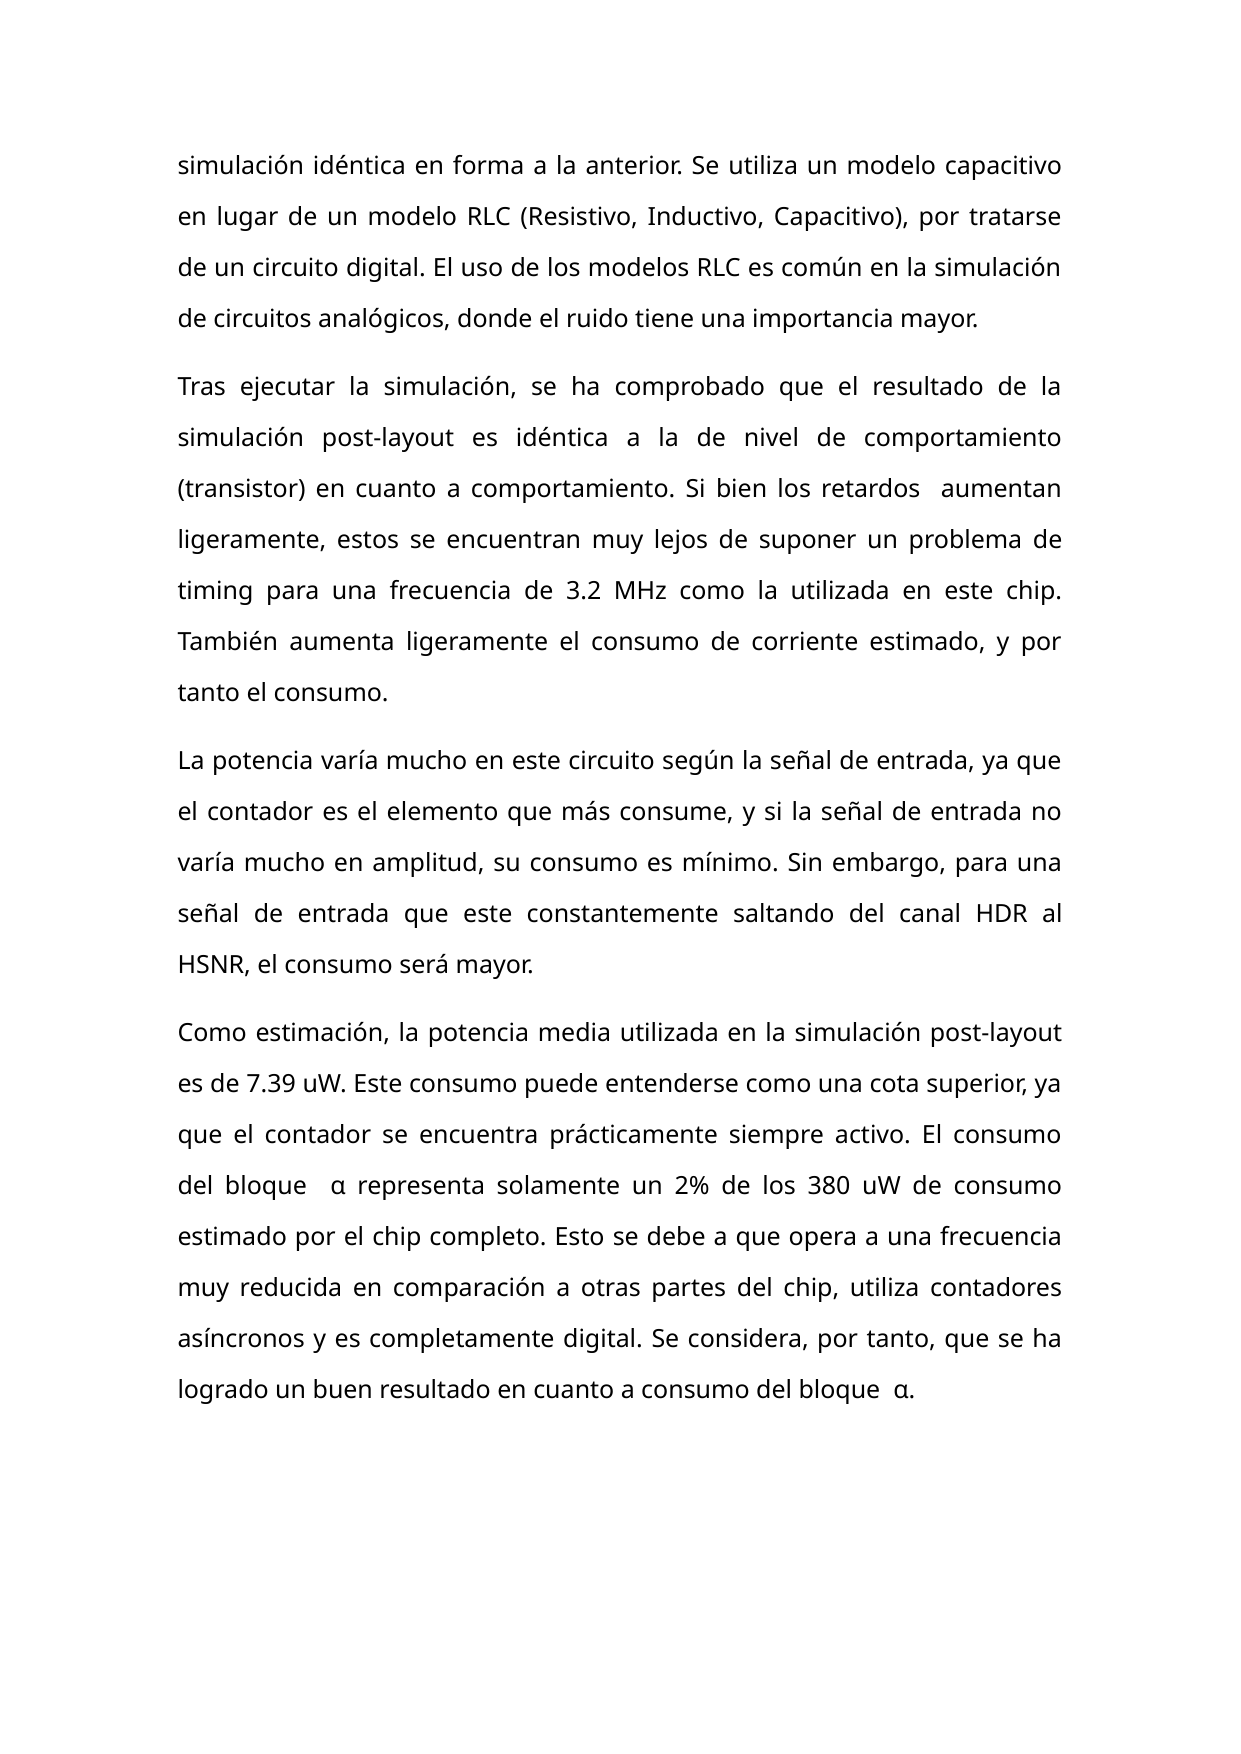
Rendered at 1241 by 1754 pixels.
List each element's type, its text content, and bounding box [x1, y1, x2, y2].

text La potencia varía mucho en este circuito según la señal de entrada, ya que el contador es el elemento que más consume, y si la señal de entrada no varía mucho en amplitud, su consumo es mínimo. Sin embargo, para una señal de entrada que este constantemente saltando del canal HDR al HSNR, el consumo será mayor. [177, 742, 1063, 981]
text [177, 148, 1063, 335]
text Como estimación, la potencia media utilizada en la simulación post-layout es de 7.39 uW. Este consumo puede entenderse como una cota superior, ya que el contador se encuentra prácticamente siempre activo. El consumo del bloque α representa solamente un 2% de los 380 uW de consumo estimado por el chip completo. Esto se debe a que opera a una frecuencia muy reducida en comparación a otras partes del chip, utiliza contadores asíncronos y es completamente digital. Se considera, por tanto, que se ha logrado un buen resultado en cuanto a consumo del bloque α. [177, 1014, 1063, 1406]
text Tras ejecutar la simulación, se ha comprobado que el resultado de la simulación post-layout es idéntica a la de nivel de comportamiento (transistor) en cuanto a comportamiento. Si bien los retardos aumentan ligeramente, estos se encuentran muy lejos de suponer un problema de timing para una frecuencia de 3.2 MHz como la utilizada en este chip. También aumenta ligeramente el consumo de corriente estimado, y por tanto el consumo. [177, 368, 1063, 709]
